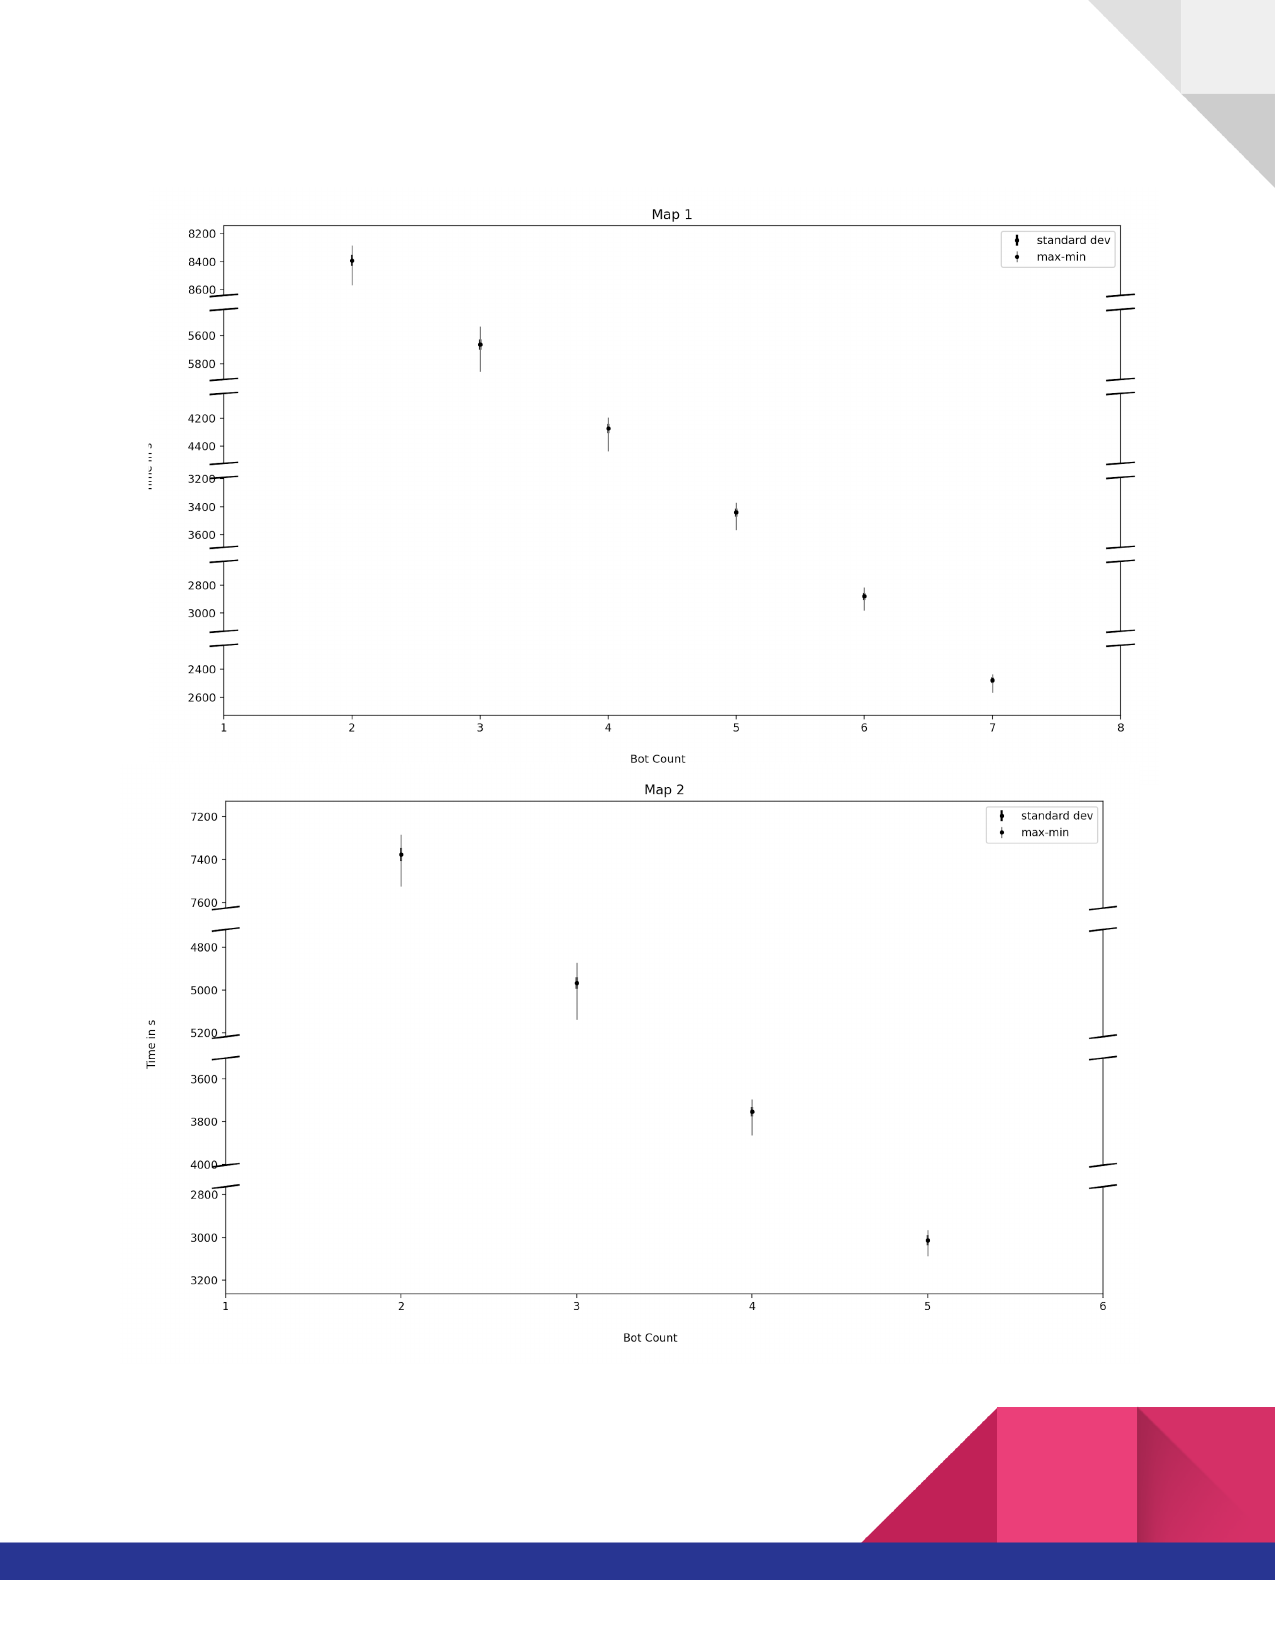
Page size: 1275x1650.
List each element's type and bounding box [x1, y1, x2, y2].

picture [0, 1405, 1275, 1580]
picture [120, 0, 1275, 1364]
